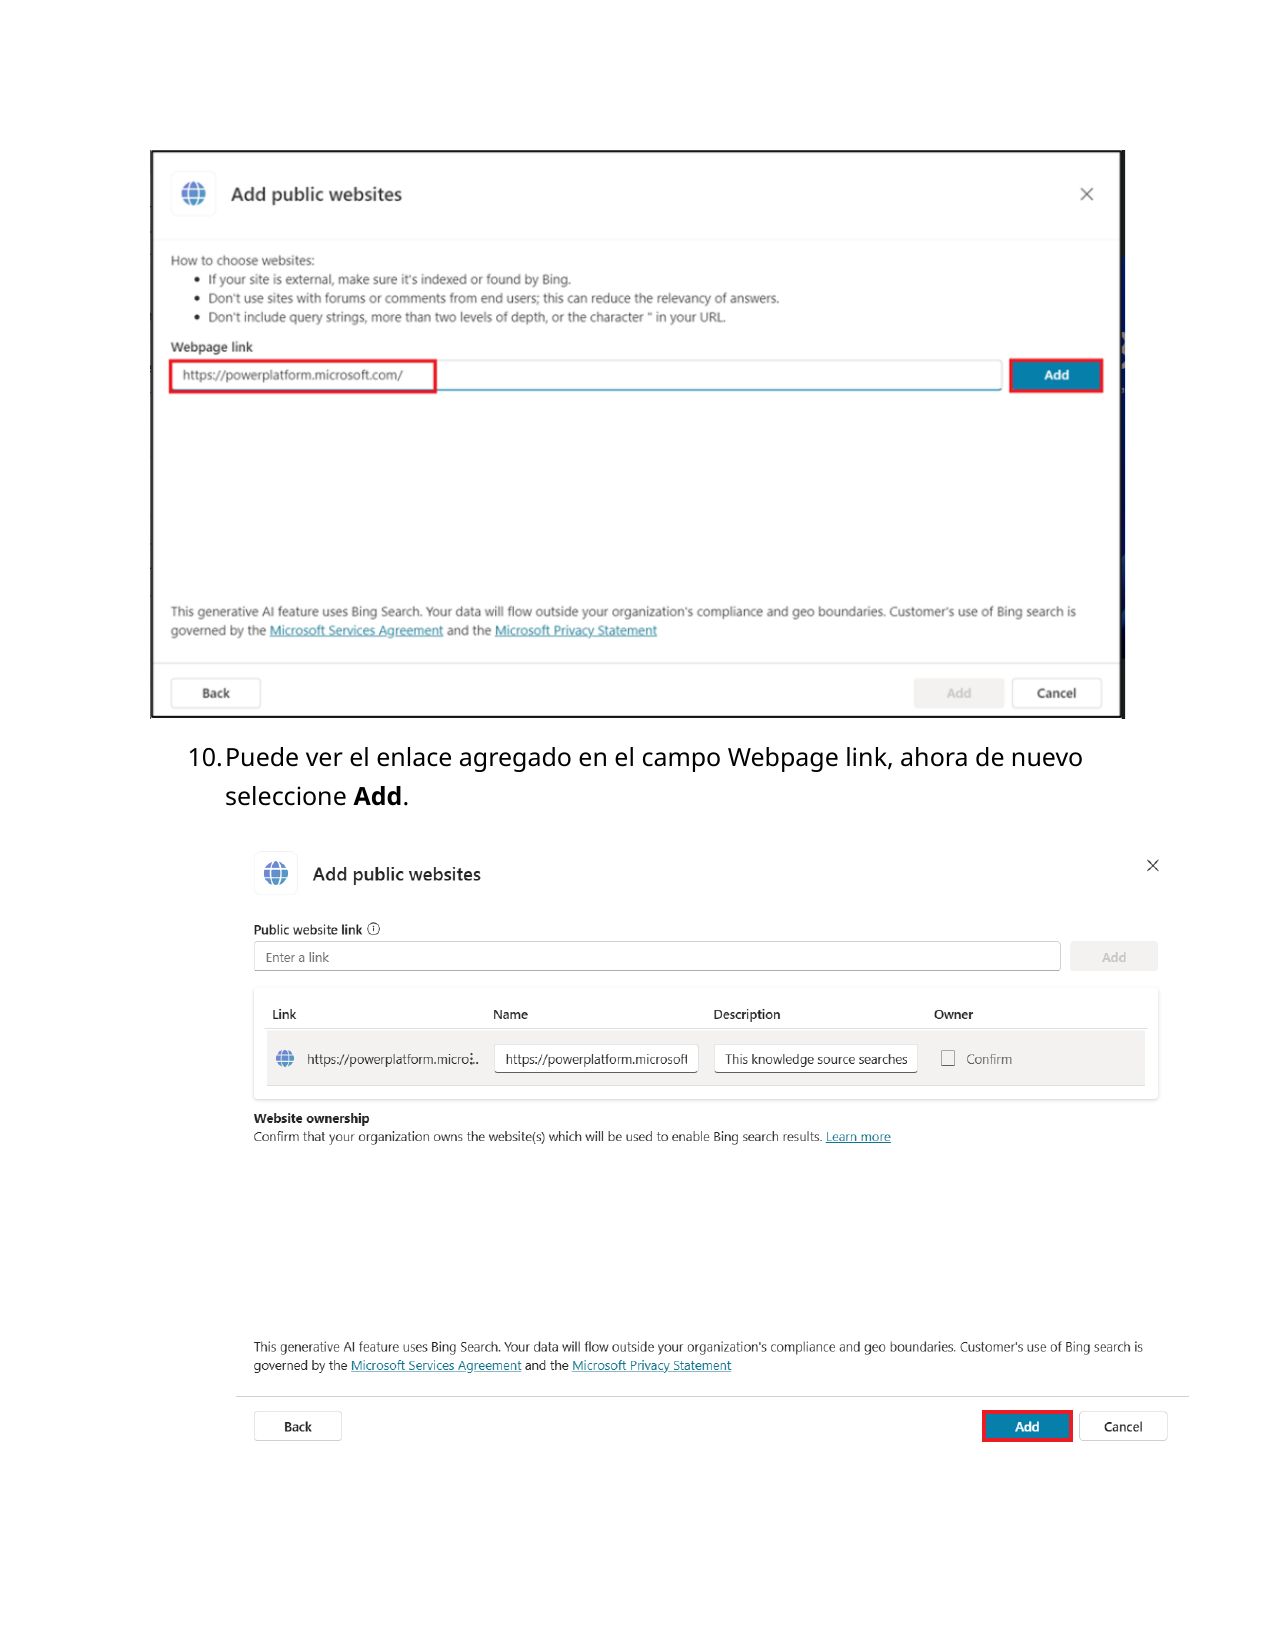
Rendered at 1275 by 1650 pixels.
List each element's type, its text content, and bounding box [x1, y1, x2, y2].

list Puede ver el enlace agregado en el campo Webpage link, ahora de nuevo seleccione Add. [187, 740, 1125, 813]
picture [150, 150, 1125, 719]
picture [225, 835, 1200, 1448]
